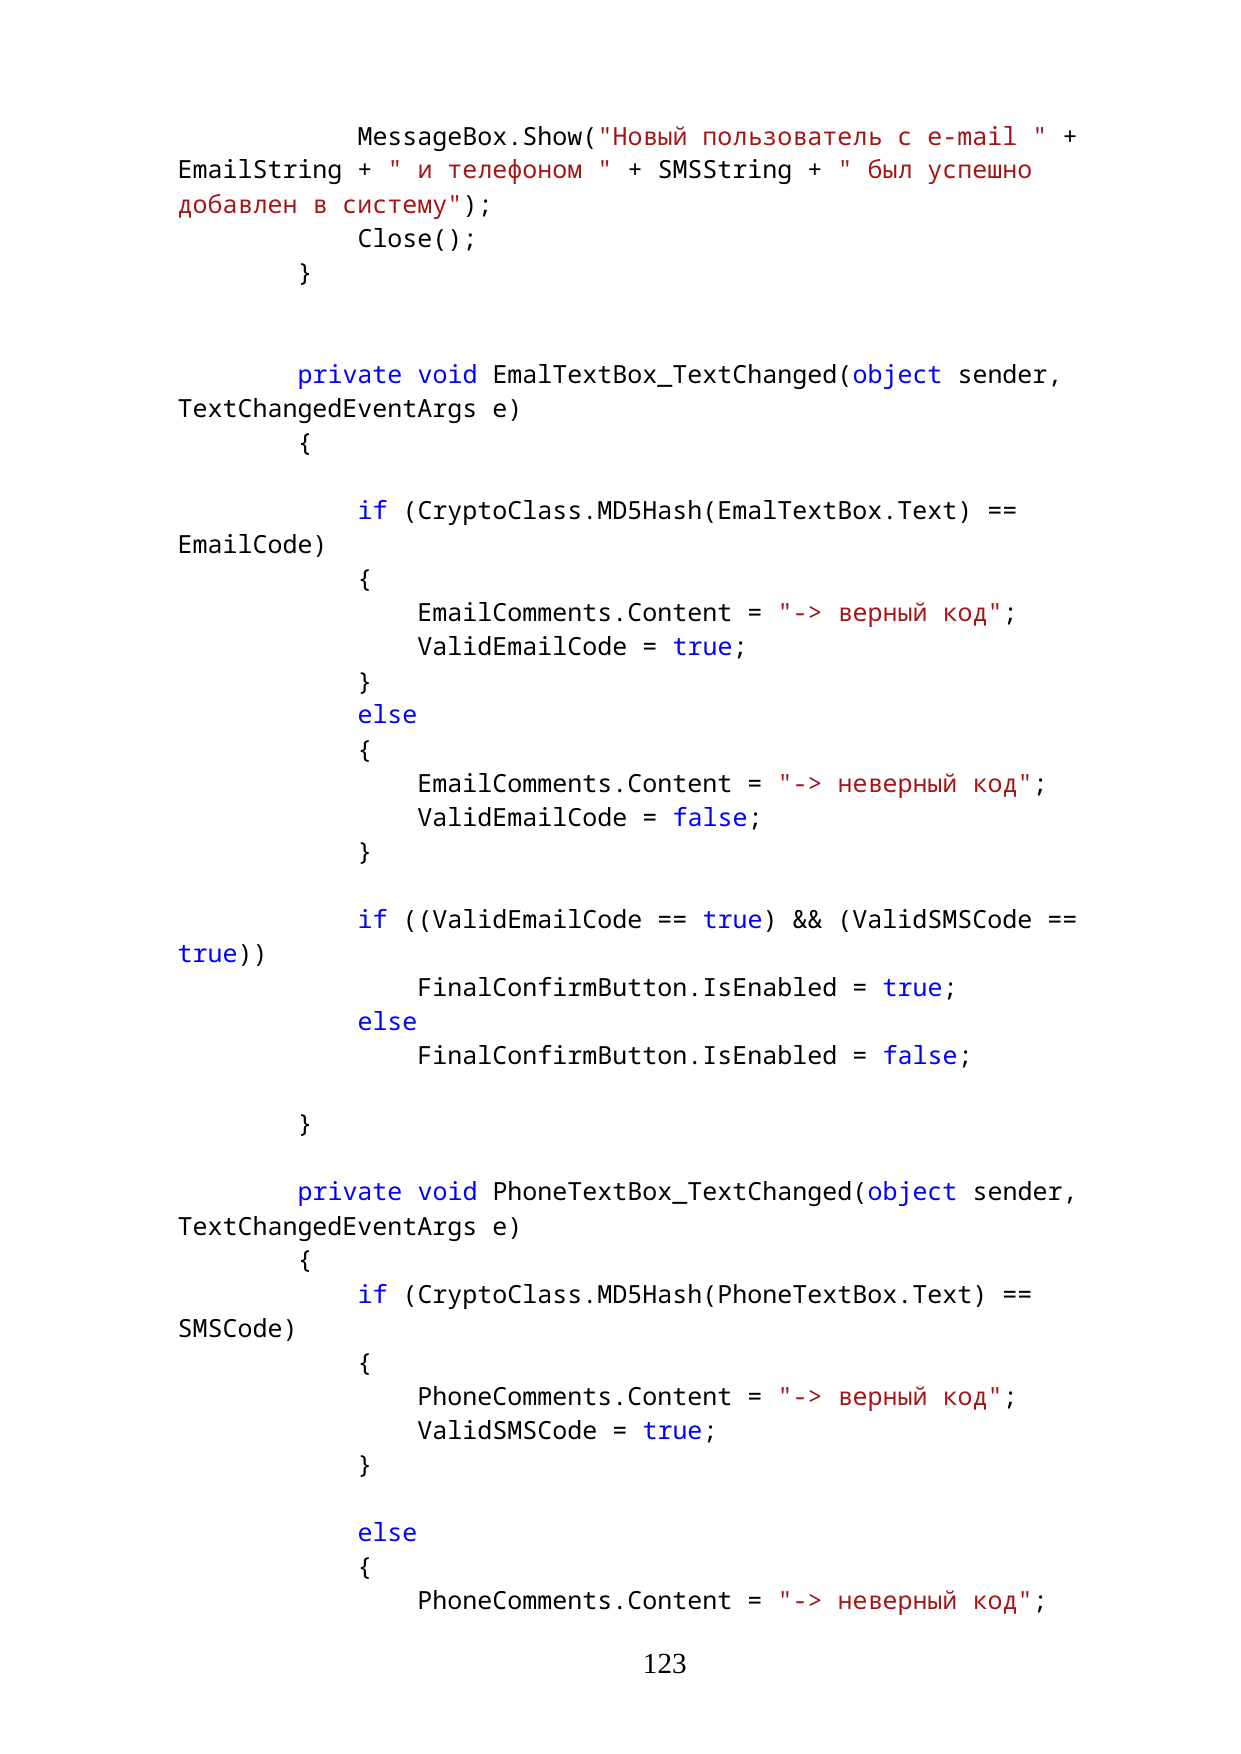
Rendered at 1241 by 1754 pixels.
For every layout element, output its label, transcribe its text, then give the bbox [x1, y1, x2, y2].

text { [177, 425, 1152, 459]
text } [177, 663, 1152, 697]
text { [177, 1549, 1152, 1583]
text FinalConfirmButton.IsEnabled = false; [177, 1038, 1152, 1072]
text { [177, 1242, 1152, 1276]
text EmailComments.Content = "-> неверный код"; [177, 765, 1152, 799]
text } [177, 1447, 1152, 1481]
text private void PhoneTextBox_TextChanged(object sender, TextChangedEventArgs e) [177, 1174, 1152, 1242]
text else [177, 1004, 1152, 1038]
text } [177, 833, 1152, 867]
text ValidEmailCode = true; [177, 629, 1152, 663]
text ValidSMSCode = true; [177, 1412, 1152, 1447]
text PhoneComments.Content = "-> верный код"; [177, 1378, 1152, 1412]
text } [177, 254, 1152, 288]
text private void EmalTextBox_TextChanged(object sender, TextChangedEventArgs e) [177, 357, 1152, 425]
text if (CryptoClass.MD5Hash(EmalTextBox.Text) == EmailCode) [177, 493, 1152, 561]
text EmailComments.Content = "-> верный код"; [177, 595, 1152, 629]
text else [177, 1515, 1152, 1549]
text { [177, 561, 1152, 595]
text } [177, 1106, 1152, 1140]
text else [177, 697, 1152, 731]
text ValidEmailCode = false; [177, 799, 1152, 833]
text Close(); [177, 220, 1152, 254]
text if ((ValidEmailCode == true) && (ValidSMSCode == true)) [177, 902, 1152, 970]
text { [177, 1344, 1152, 1378]
text FinalConfirmButton.IsEnabled = true; [177, 970, 1152, 1004]
text MessageBox.Show("Новый пользователь с e-mail " + EmailString + " и телефоном " + SMSString + " был успешно добавлен в систему"); [177, 118, 1152, 220]
text if (CryptoClass.MD5Hash(PhoneTextBox.Text) == SMSCode) [177, 1276, 1152, 1344]
text PhoneComments.Content = "-> неверный код"; [177, 1583, 1152, 1617]
text { [177, 731, 1152, 765]
